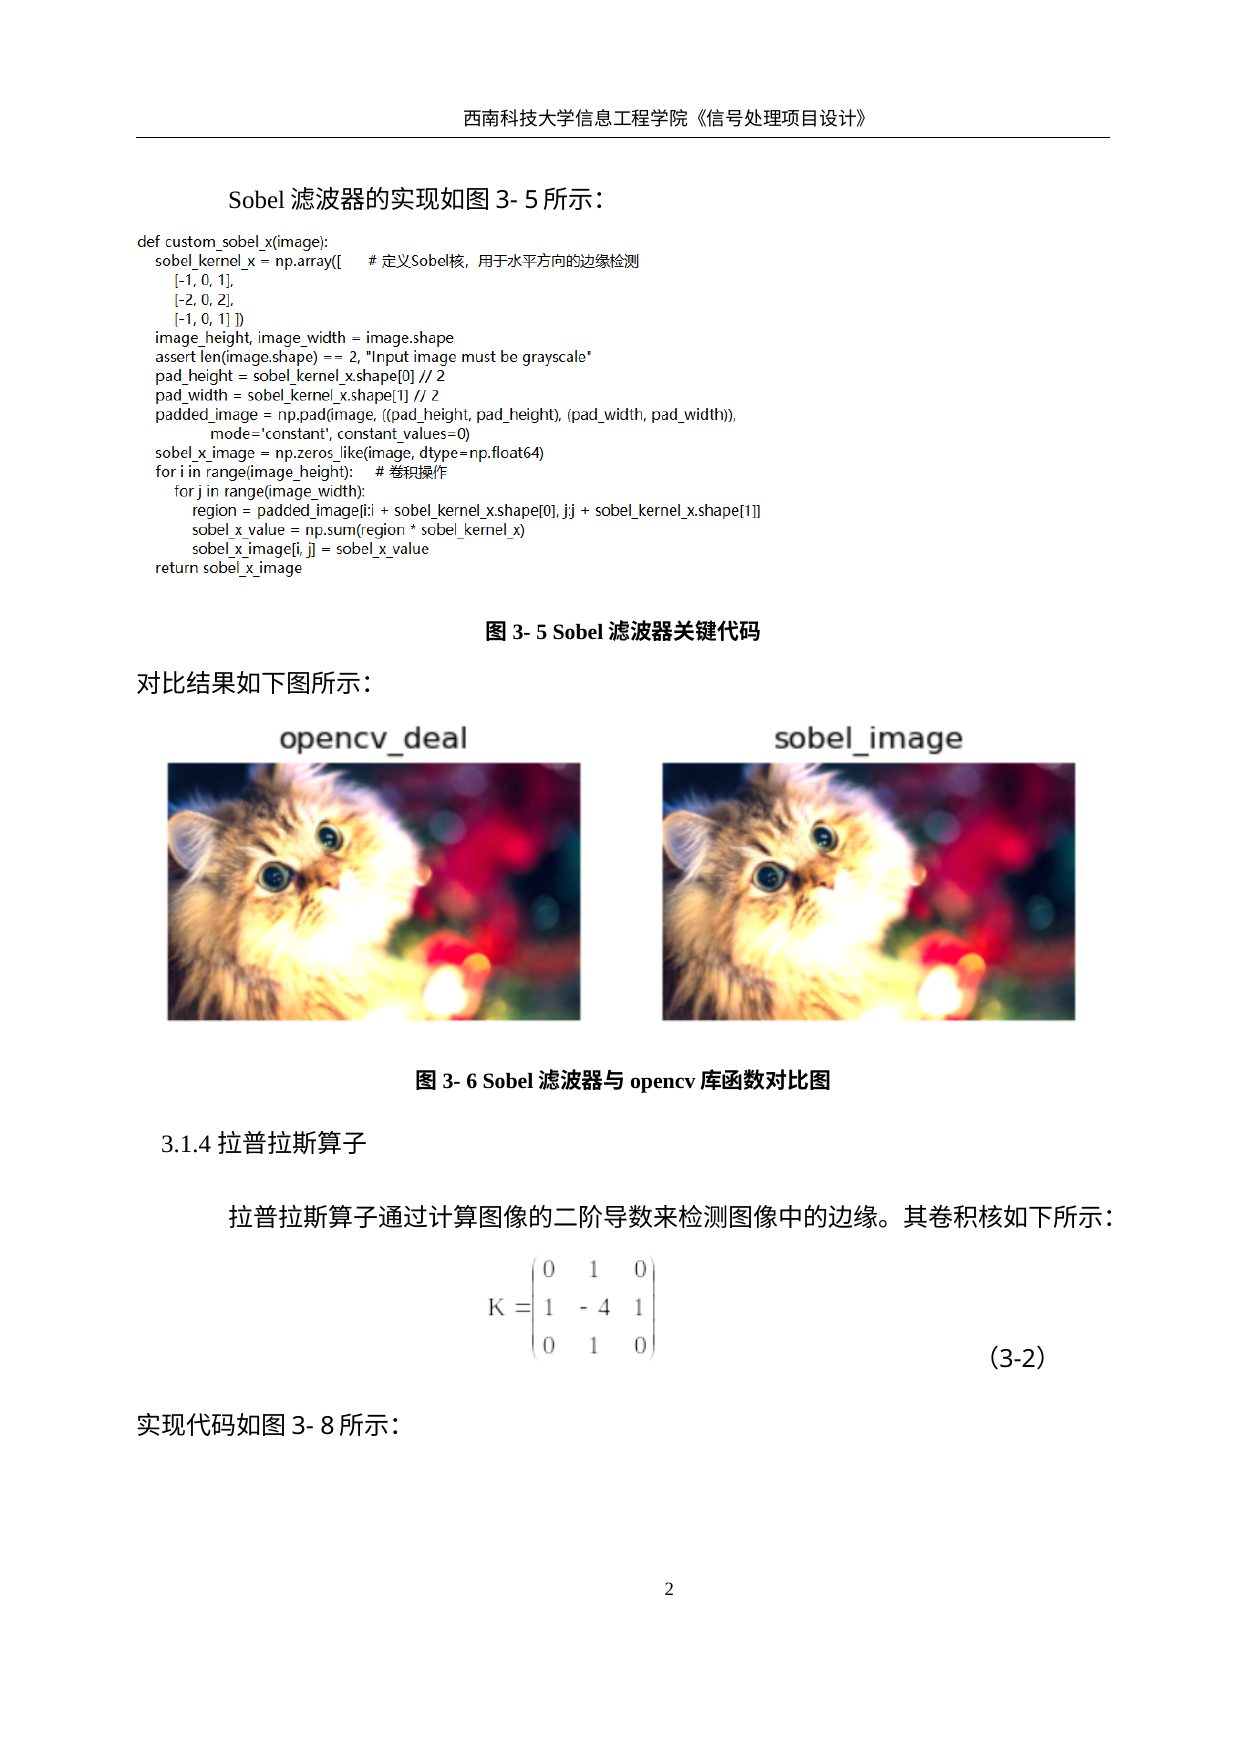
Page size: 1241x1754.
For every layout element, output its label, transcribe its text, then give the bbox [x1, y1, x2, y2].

text 拉普拉斯算子通过计算图像的二阶导数来检测图像中的边缘。其卷积核如下所示： [136, 1181, 1110, 1251]
picture [135, 716, 1110, 1053]
text （3-2） [136, 1251, 1110, 1389]
text Sobel滤波器的实现如图 3- 5所示： [136, 163, 1110, 232]
subtitle 拉普拉斯算子 [161, 1107, 1110, 1176]
text 图 3- 5 Sobel滤波器关键代码 [136, 612, 1110, 647]
text 图 3- 6 Sobel滤波器与opencv库函数对比图 [136, 1062, 1110, 1097]
picture [135, 232, 776, 581]
text 对比结果如下图所示： [136, 647, 1110, 716]
text 实现代码如图 3- 8所示： [136, 1389, 1110, 1458]
